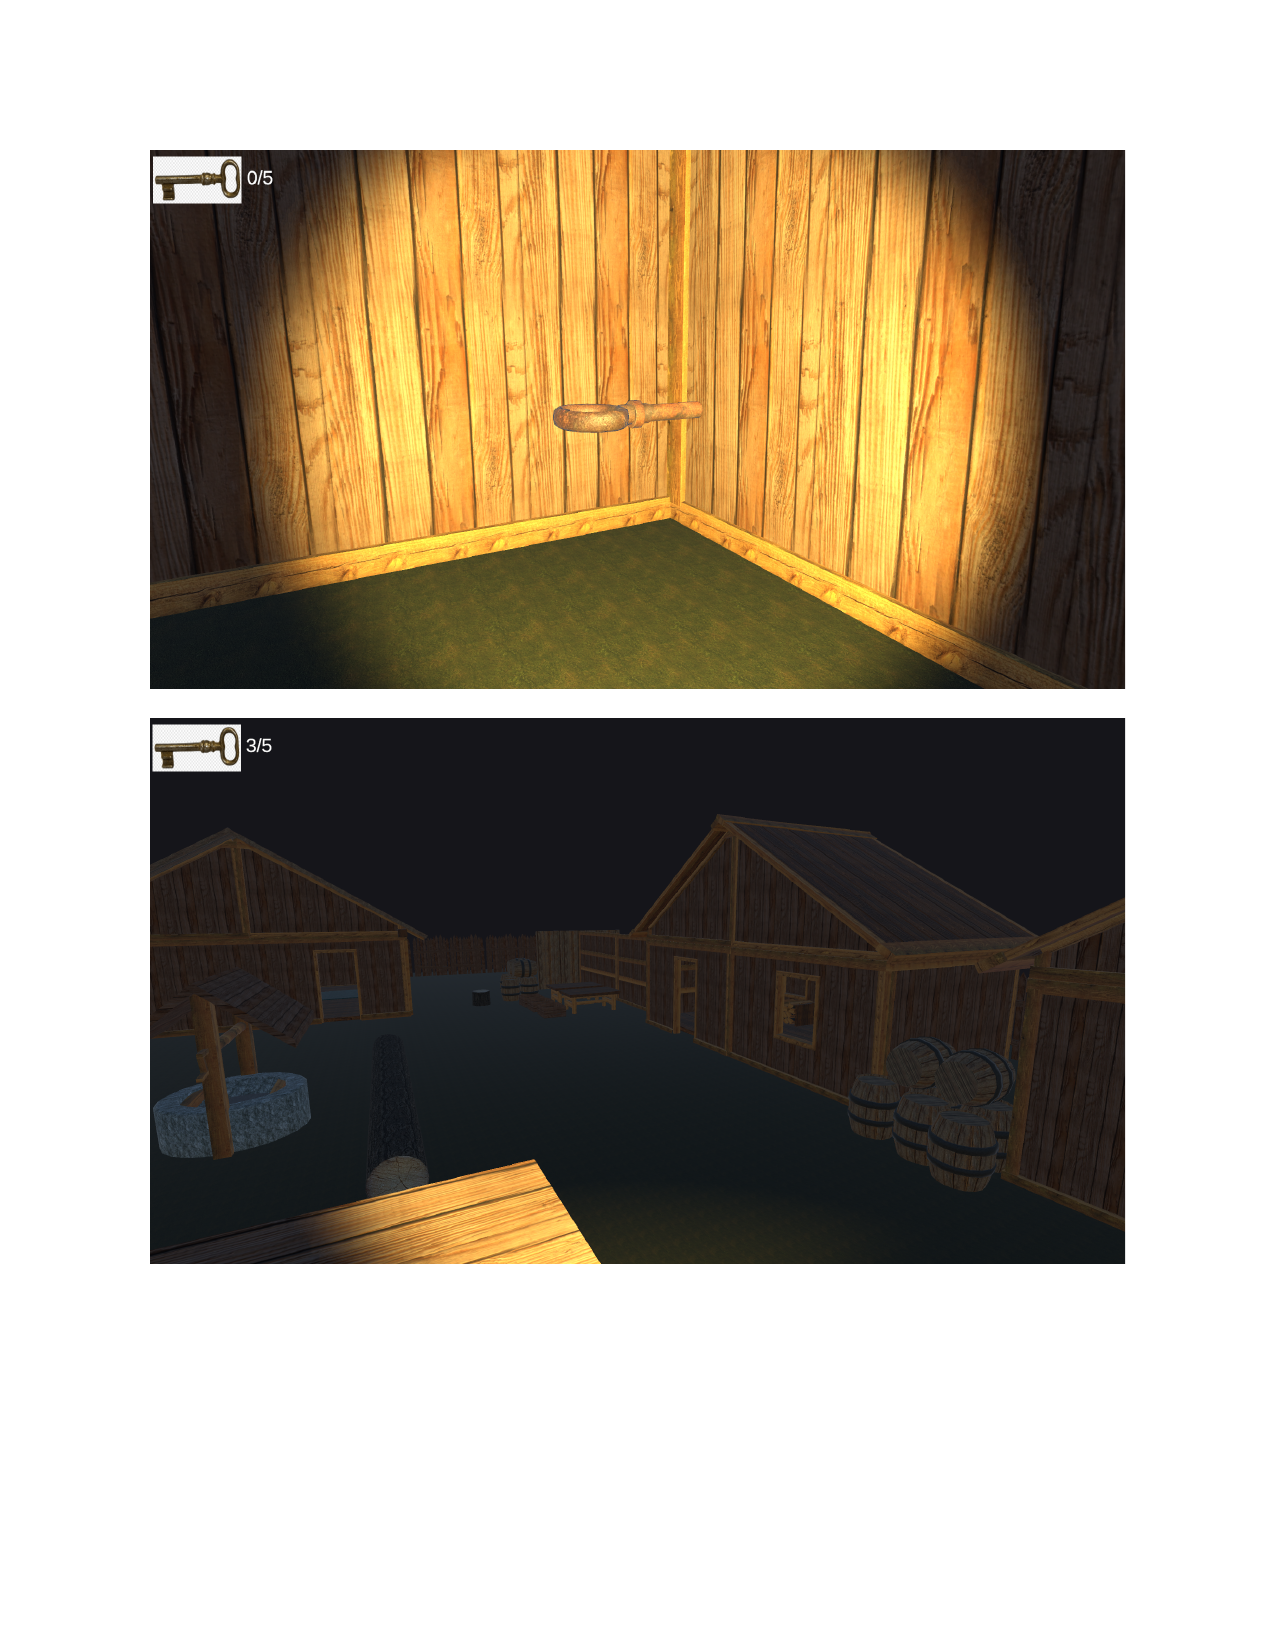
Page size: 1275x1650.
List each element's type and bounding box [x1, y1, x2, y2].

picture [150, 150, 1125, 689]
picture [150, 718, 1125, 1264]
